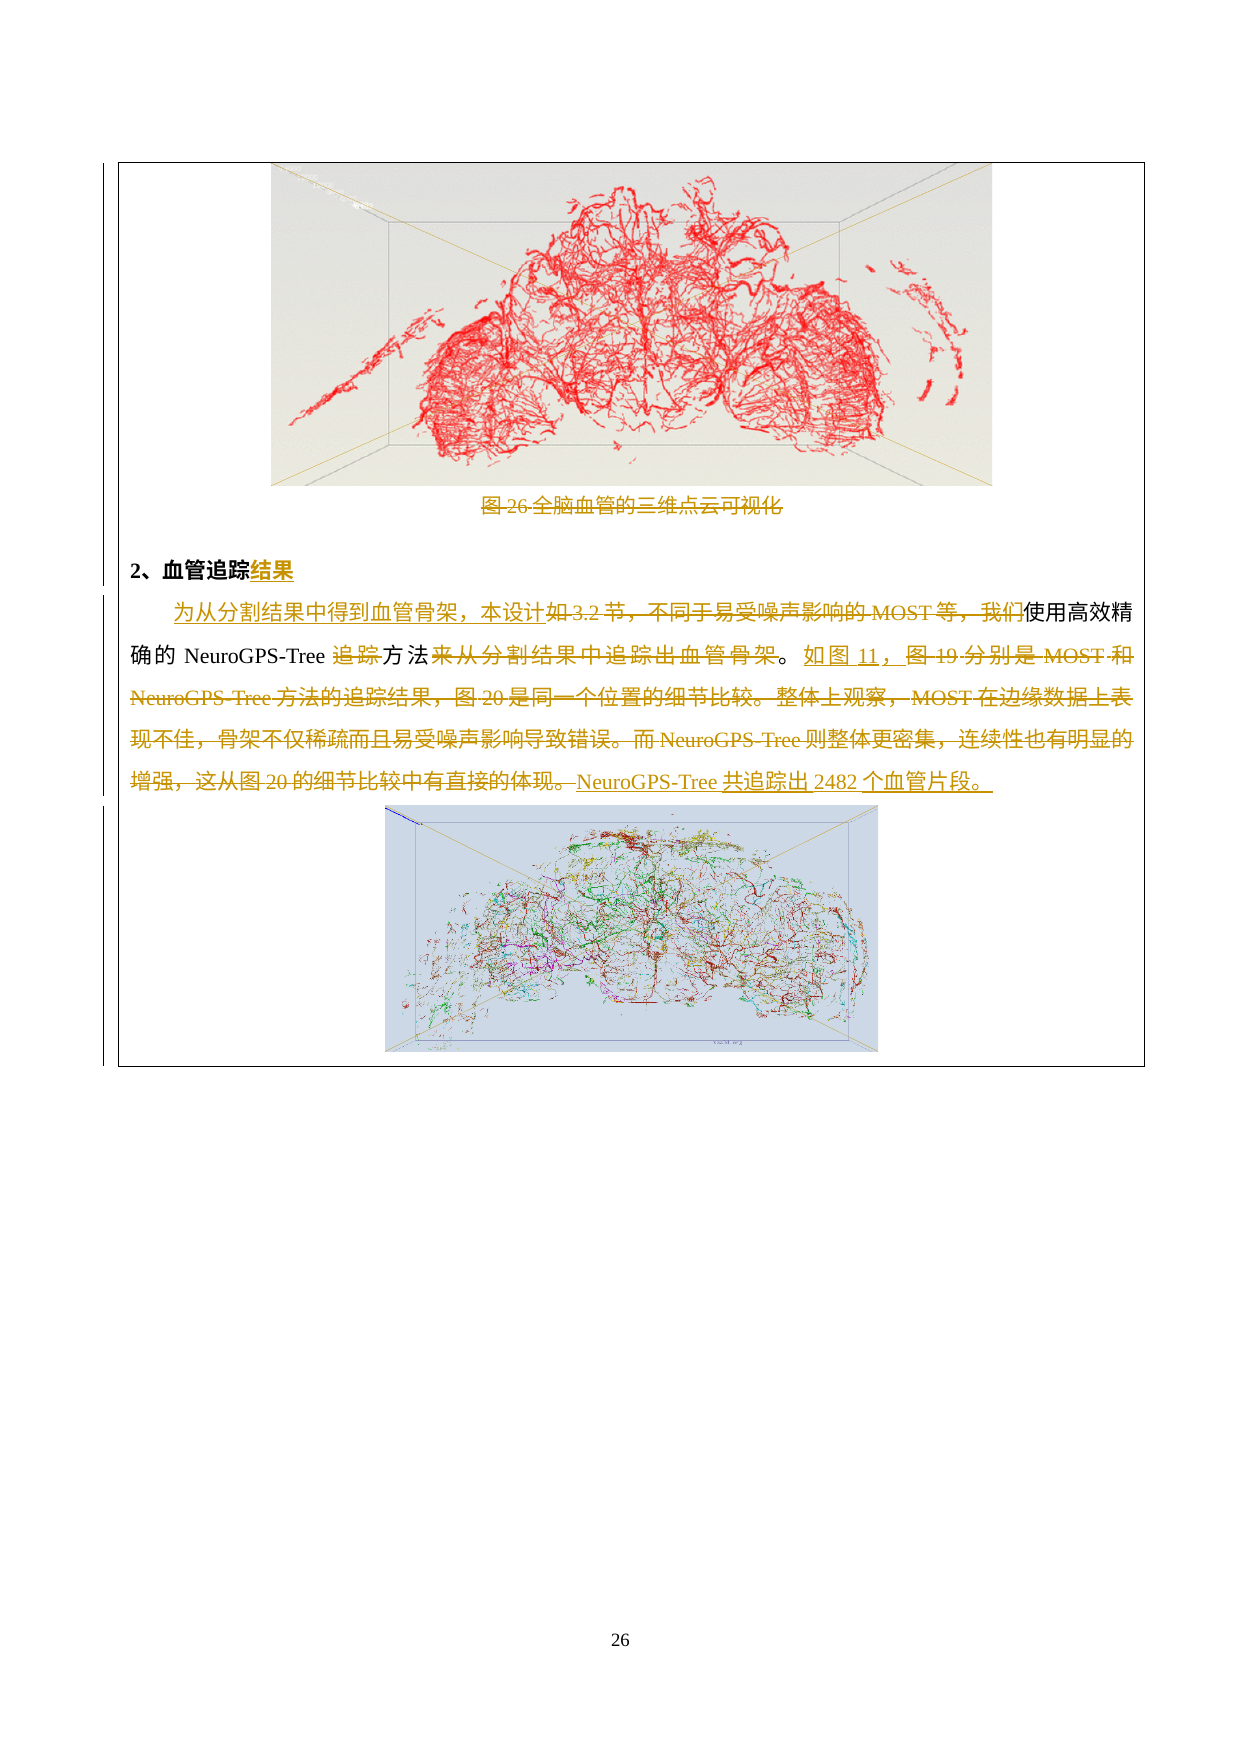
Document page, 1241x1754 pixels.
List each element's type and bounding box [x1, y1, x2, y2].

picture [274, 325, 990, 486]
table_header [119, 163, 1144, 1066]
picture [271, 164, 630, 485]
picture [634, 164, 993, 485]
picture [274, 163, 989, 324]
picture [385, 807, 630, 1050]
picture [633, 806, 879, 1051]
picture [386, 805, 877, 928]
picture [387, 929, 876, 1052]
